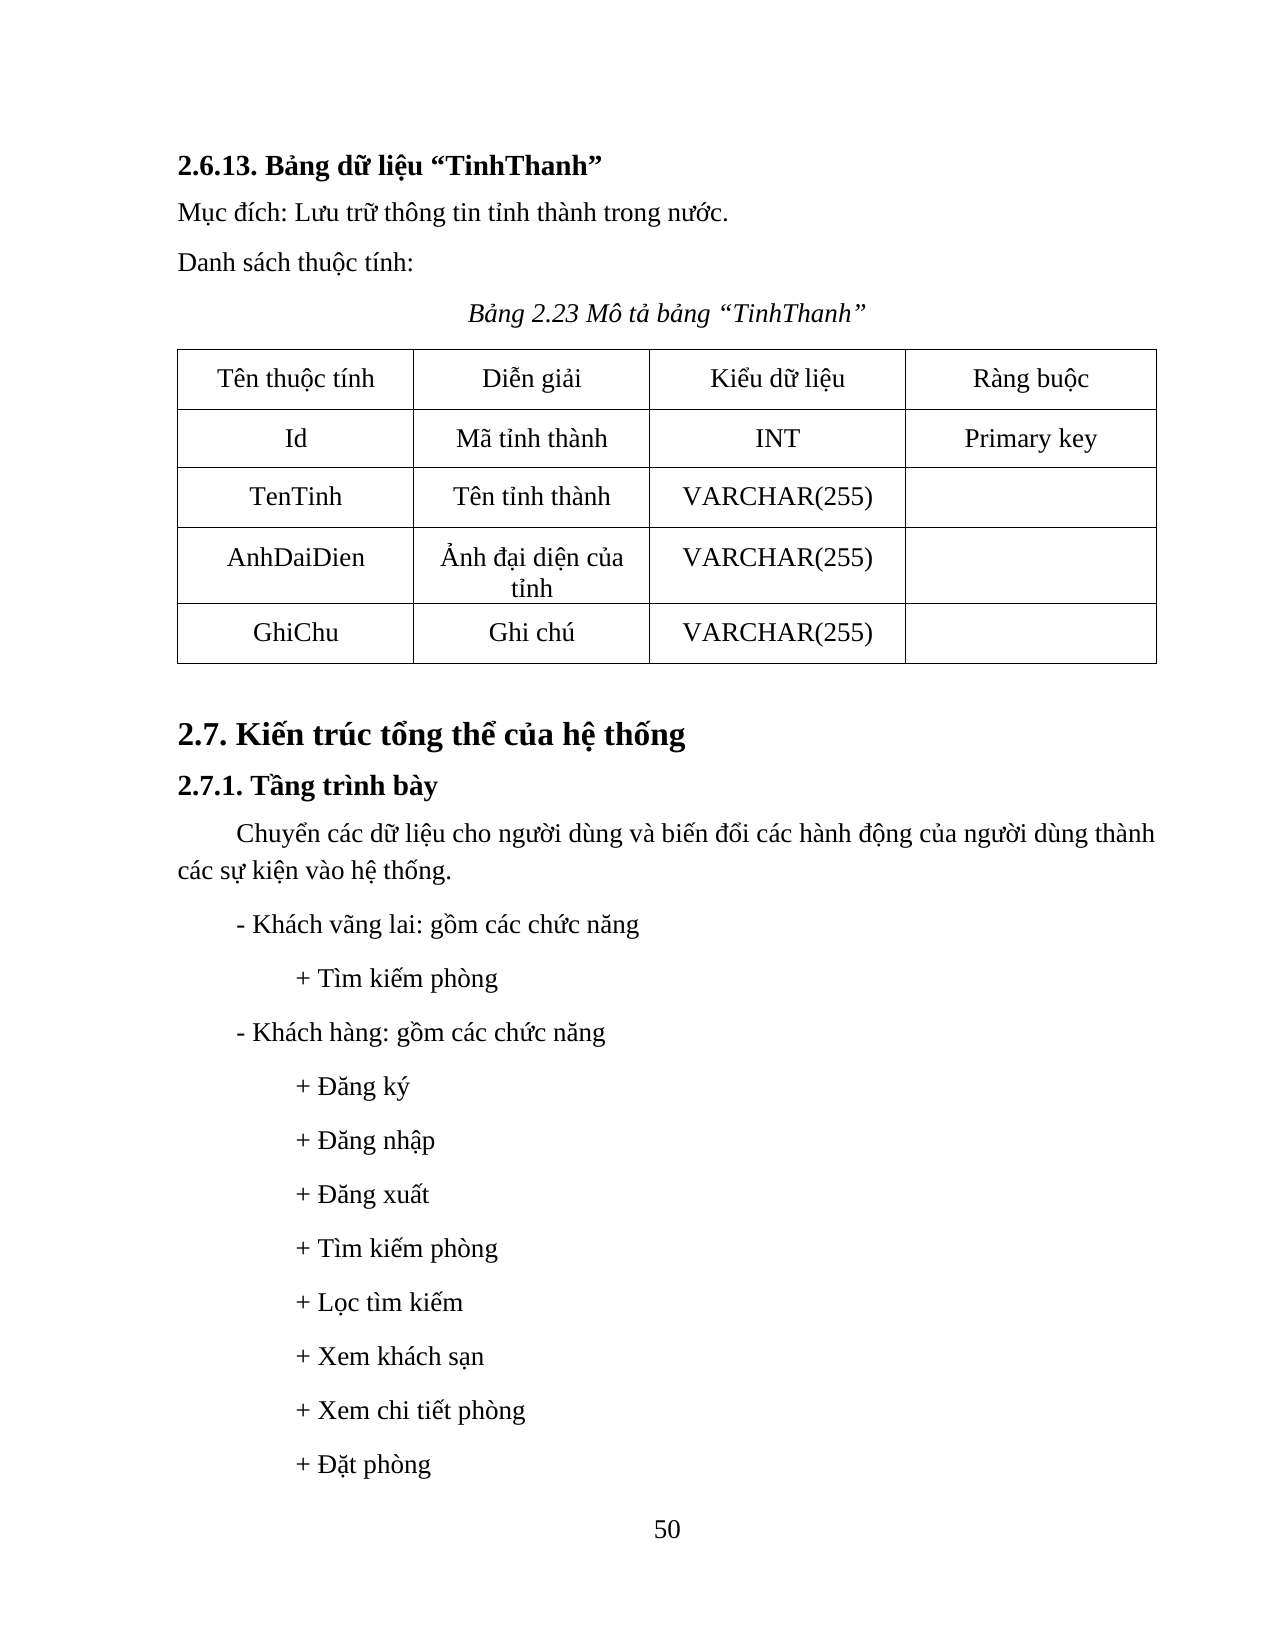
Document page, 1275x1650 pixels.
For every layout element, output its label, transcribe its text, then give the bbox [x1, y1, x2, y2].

text + Lọc tìm kiếm [177, 1286, 1157, 1317]
table_cell Id [178, 410, 413, 467]
text + Đặt phòng [177, 1448, 1157, 1479]
subtitle 2.7.1. Tầng trình bày [177, 768, 1157, 802]
text Bảng 2.23 Mô tả bảng “TinhThanh” [177, 297, 1157, 328]
text + Xem chi tiết phòng [177, 1394, 1157, 1425]
table_header Tên thuộc tính [178, 350, 413, 409]
text + Đăng nhập [177, 1124, 1157, 1155]
table_cell [906, 468, 1156, 527]
text Mục đích: Lưu trữ thông tin tỉnh thành trong nước. [177, 196, 1157, 227]
text + Tìm kiếm phòng [177, 1232, 1157, 1263]
table_header Kiểu dữ liệu [650, 350, 905, 409]
table_cell VARCHAR(255) [650, 468, 905, 527]
table_cell AnhDaiDien [178, 528, 413, 603]
table_cell VARCHAR(255) [650, 604, 905, 663]
text Danh sách thuộc tính: [177, 247, 1157, 278]
table_cell [906, 604, 1156, 663]
table_cell Ảnh đại diện của tỉnh [414, 528, 649, 603]
text Chuyển các dữ liệu cho người dùng và biến đổi các hành động của người dùng thành các sự kiện vào hệ thống. [177, 817, 1157, 886]
table_cell INT [650, 410, 905, 467]
table_cell Ghi chú [414, 604, 649, 663]
text + Tìm kiếm phòng [177, 962, 1157, 993]
table_cell TenTinh [178, 468, 413, 527]
table_cell GhiChu [178, 604, 413, 663]
table_cell Primary key [906, 410, 1156, 467]
table_cell Mã tỉnh thành [414, 410, 649, 467]
text - Khách hàng: gồm các chức năng [177, 1016, 1157, 1047]
table_cell VARCHAR(255) [650, 528, 905, 603]
table_cell Tên tỉnh thành [414, 468, 649, 527]
table_cell [906, 528, 1156, 603]
subtitle 2.6.13. Bảng dữ liệu “TinhThanh” [177, 148, 1157, 181]
subtitle 2.7. Kiến trúc tổng thể của hệ thống [177, 714, 1157, 753]
table_header Diễn giải [414, 350, 649, 409]
table_header Ràng buộc [906, 350, 1156, 409]
text + Đăng xuất [177, 1178, 1157, 1209]
text - Khách vãng lai: gồm các chức năng [177, 908, 1157, 939]
text + Đăng ký [177, 1070, 1157, 1101]
text + Xem khách sạn [177, 1340, 1157, 1371]
